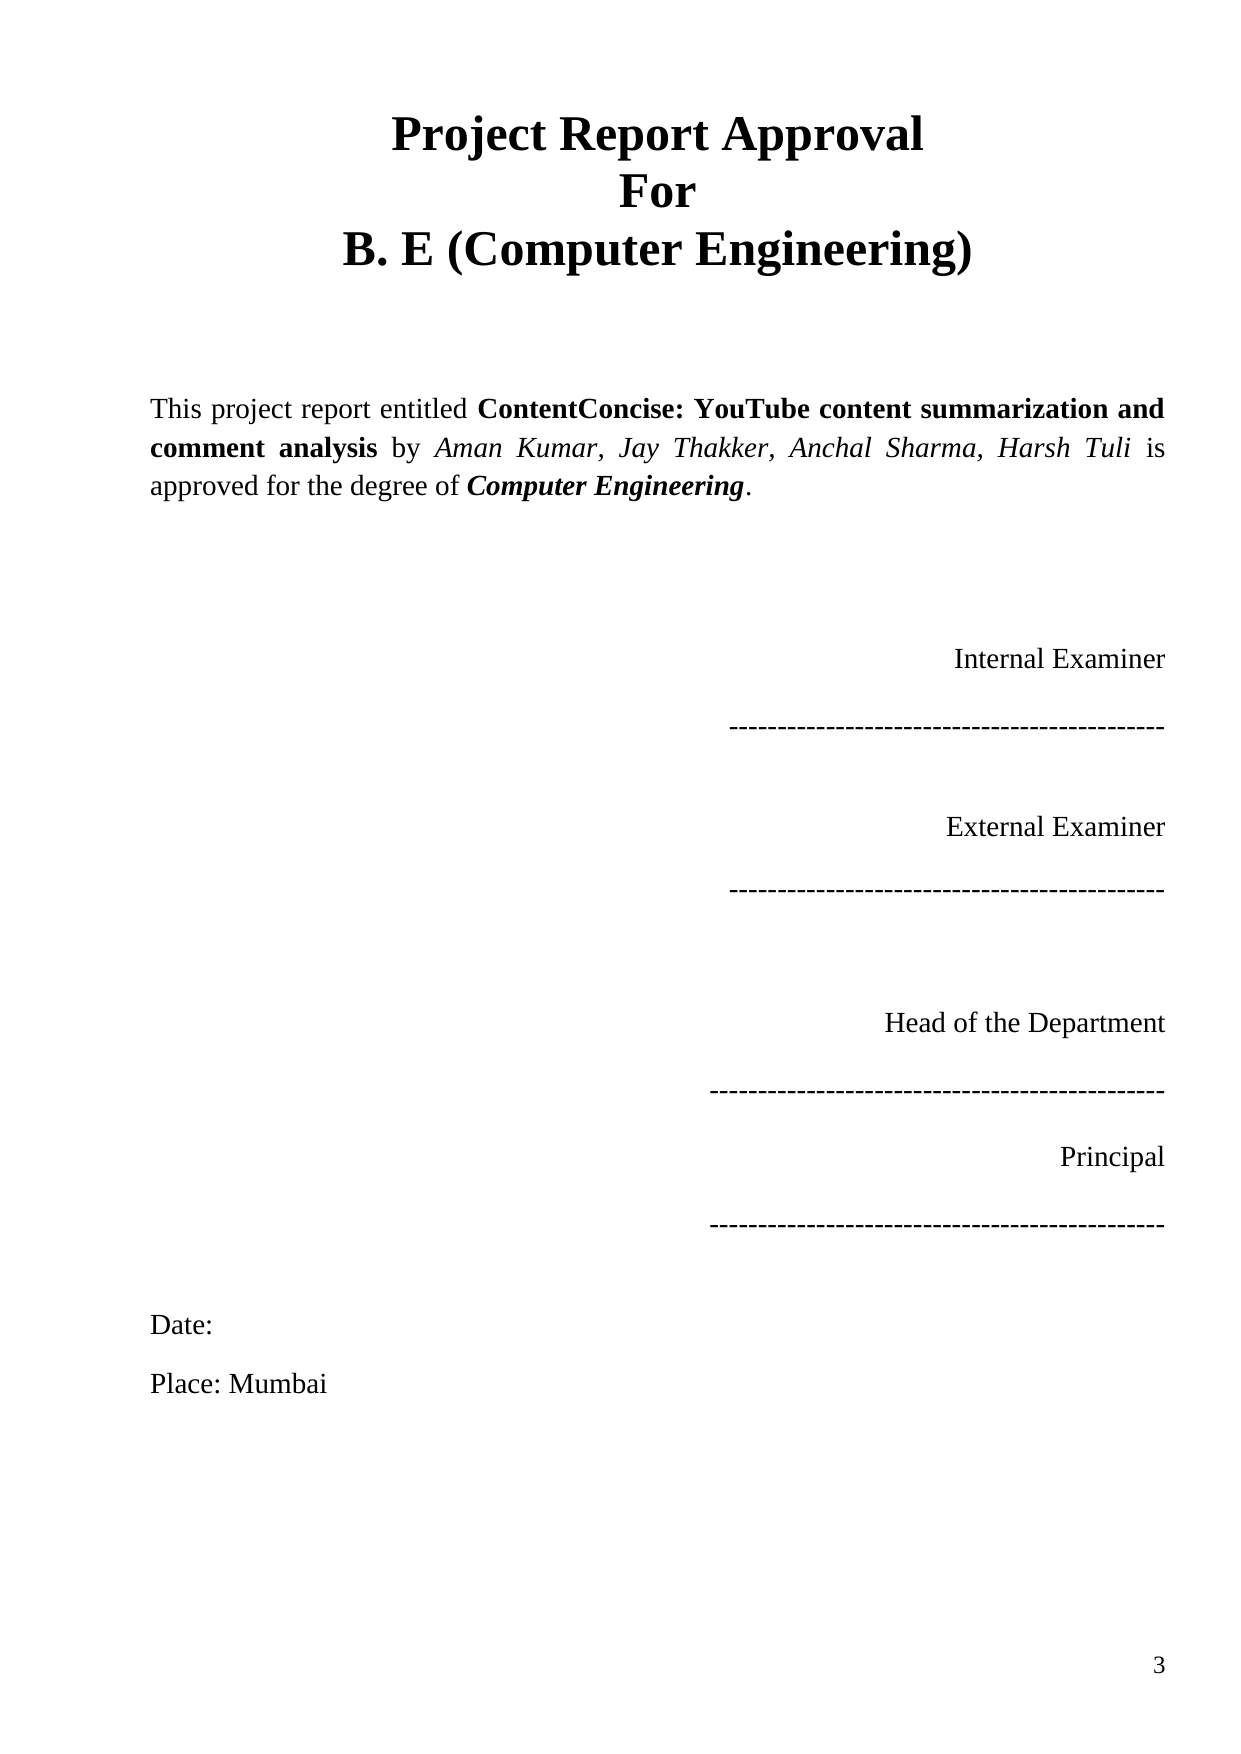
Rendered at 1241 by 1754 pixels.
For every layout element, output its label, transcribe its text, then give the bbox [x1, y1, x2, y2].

text External Examiner [150, 809, 1165, 842]
text Internal Examiner [150, 641, 1165, 674]
text Principal [150, 1139, 1165, 1173]
text ----------------------------------------------- [150, 1206, 1165, 1240]
text Place: Mumbai [150, 1366, 1165, 1400]
text --------------------------------------------- [150, 871, 1165, 904]
text Head of the Department [150, 1005, 1165, 1039]
text ----------------------------------------------- [150, 1072, 1165, 1106]
text Project Report Approval [150, 104, 1165, 161]
text This project report entitled ContentConcise: YouTube content summarization and comment analysis by Aman Kumar, Jay Thakker, Anchal Sharma, Harsh Tuli is approved for the degree of Computer Engineering. [150, 391, 1165, 502]
text B. E (Computer Engineering) [150, 219, 1165, 276]
text --------------------------------------------- [150, 708, 1165, 742]
text For [150, 161, 1165, 219]
text Date: [150, 1307, 1165, 1341]
